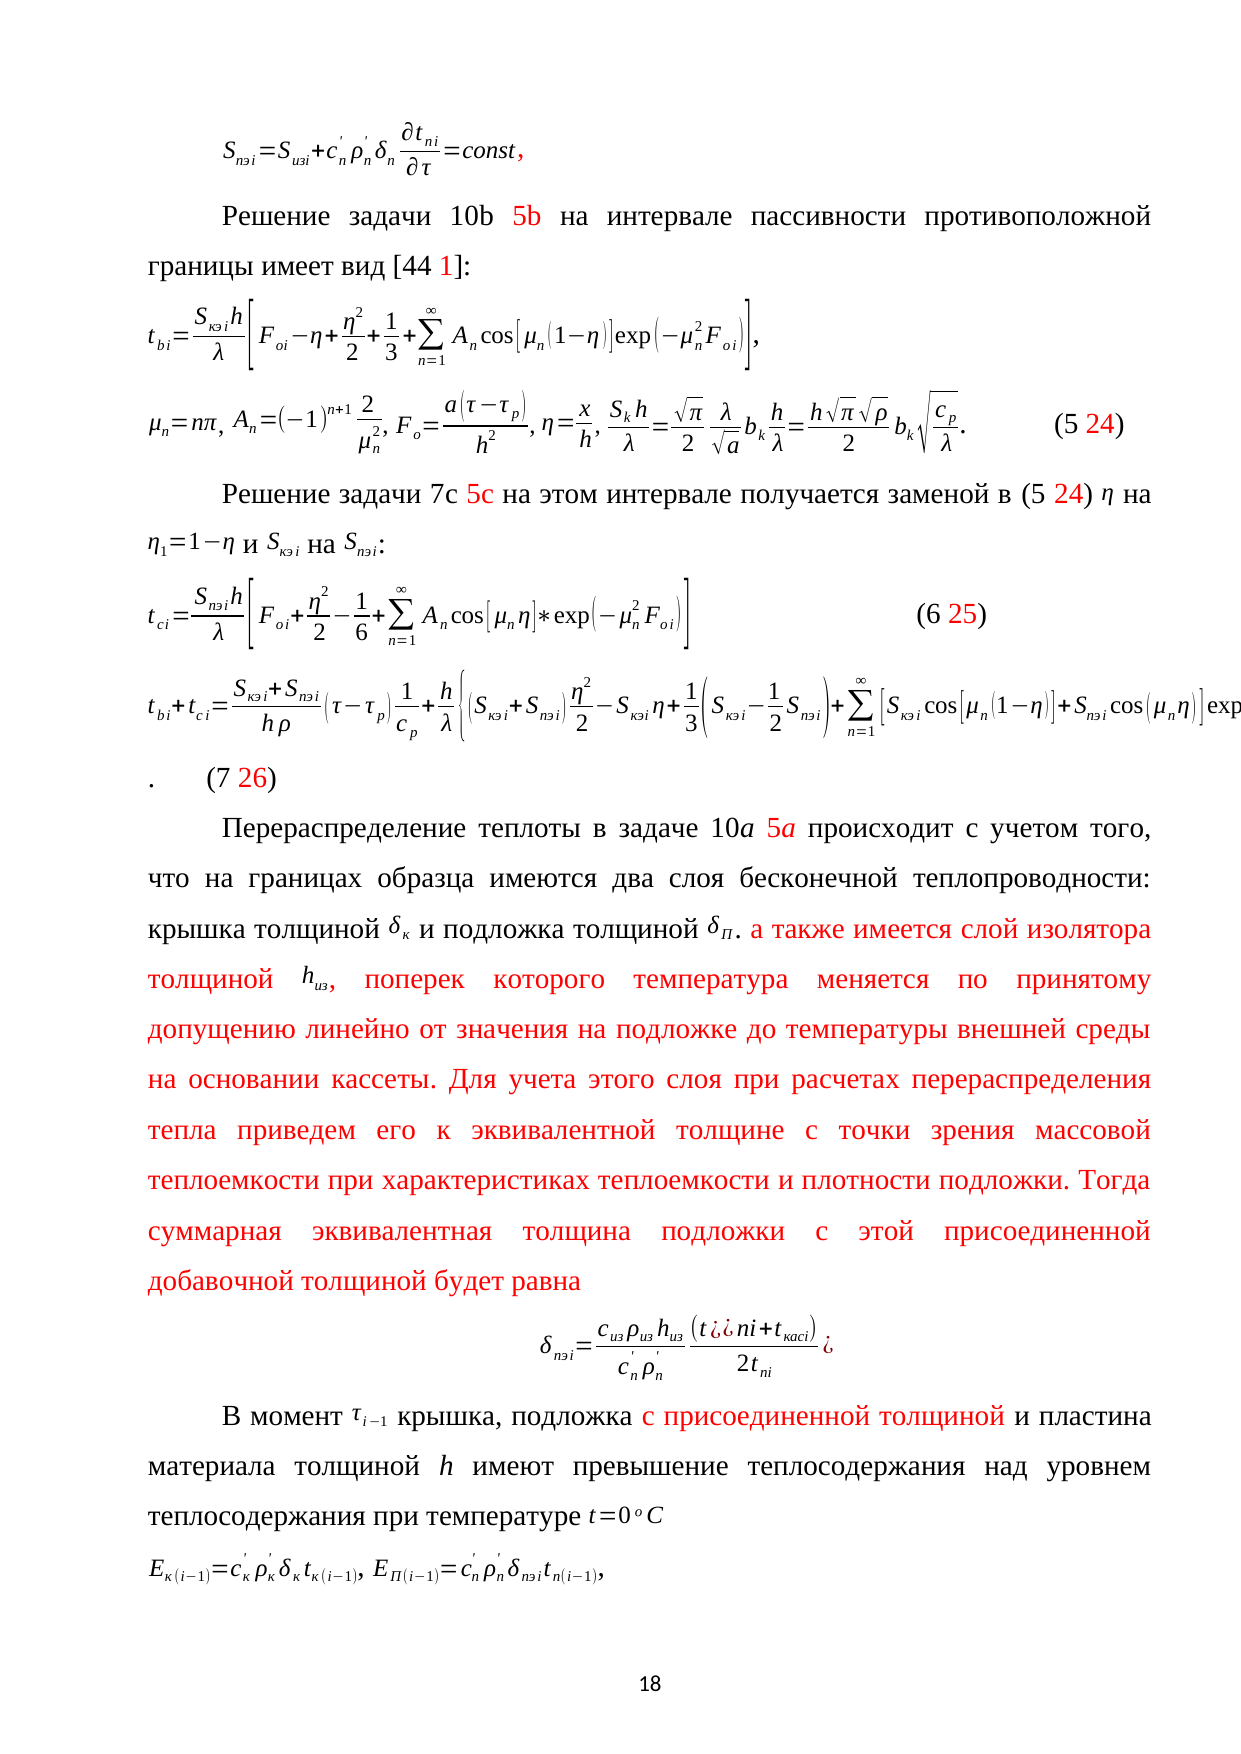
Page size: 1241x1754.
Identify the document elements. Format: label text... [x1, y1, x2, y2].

text (6 25) [148, 578, 1152, 652]
text , , [148, 1549, 1152, 1587]
text Решение задачи 7c 5c на этом интервале получается заменой в (5 24) на и на : [148, 476, 1152, 561]
text Перераспределение теплоты в задаче 10a 5а происходит с учетом того, что на границах образца имеются два слоя бесконечной теплопроводности: крышка толщиной и подложка толщиной . а также имеется слой изолятора толщиной , поперек которого температура меняется по принятому допущению линейно от значения на подложке до температуры внешней среды на основании кассеты. Для учета этого слоя при расчетах перераспределения тепла приведем его к эквивалентной толщине с точки зрения массовой теплоемкости при характеристиках теплоемкости и плотности подложки. Тогда суммарная эквивалентная толщина подложки с этой присоединенной добавочной толщиной будет равна [148, 810, 1152, 1296]
text , [148, 298, 1152, 372]
text В момент крышка, подложка с присоединенной толщиной и пластина материала толщиной h имеют превышение теплосодержания над уровнем теплосодержания при температуре [148, 1398, 1152, 1532]
text . (7 26) [148, 669, 1152, 793]
text , , , , . (5 24) [148, 389, 1152, 459]
text , [148, 118, 1152, 181]
text Решение задачи 10b 5b на интервале пассивности противоположной границы имеет вид [44 1]: [148, 198, 1152, 281]
